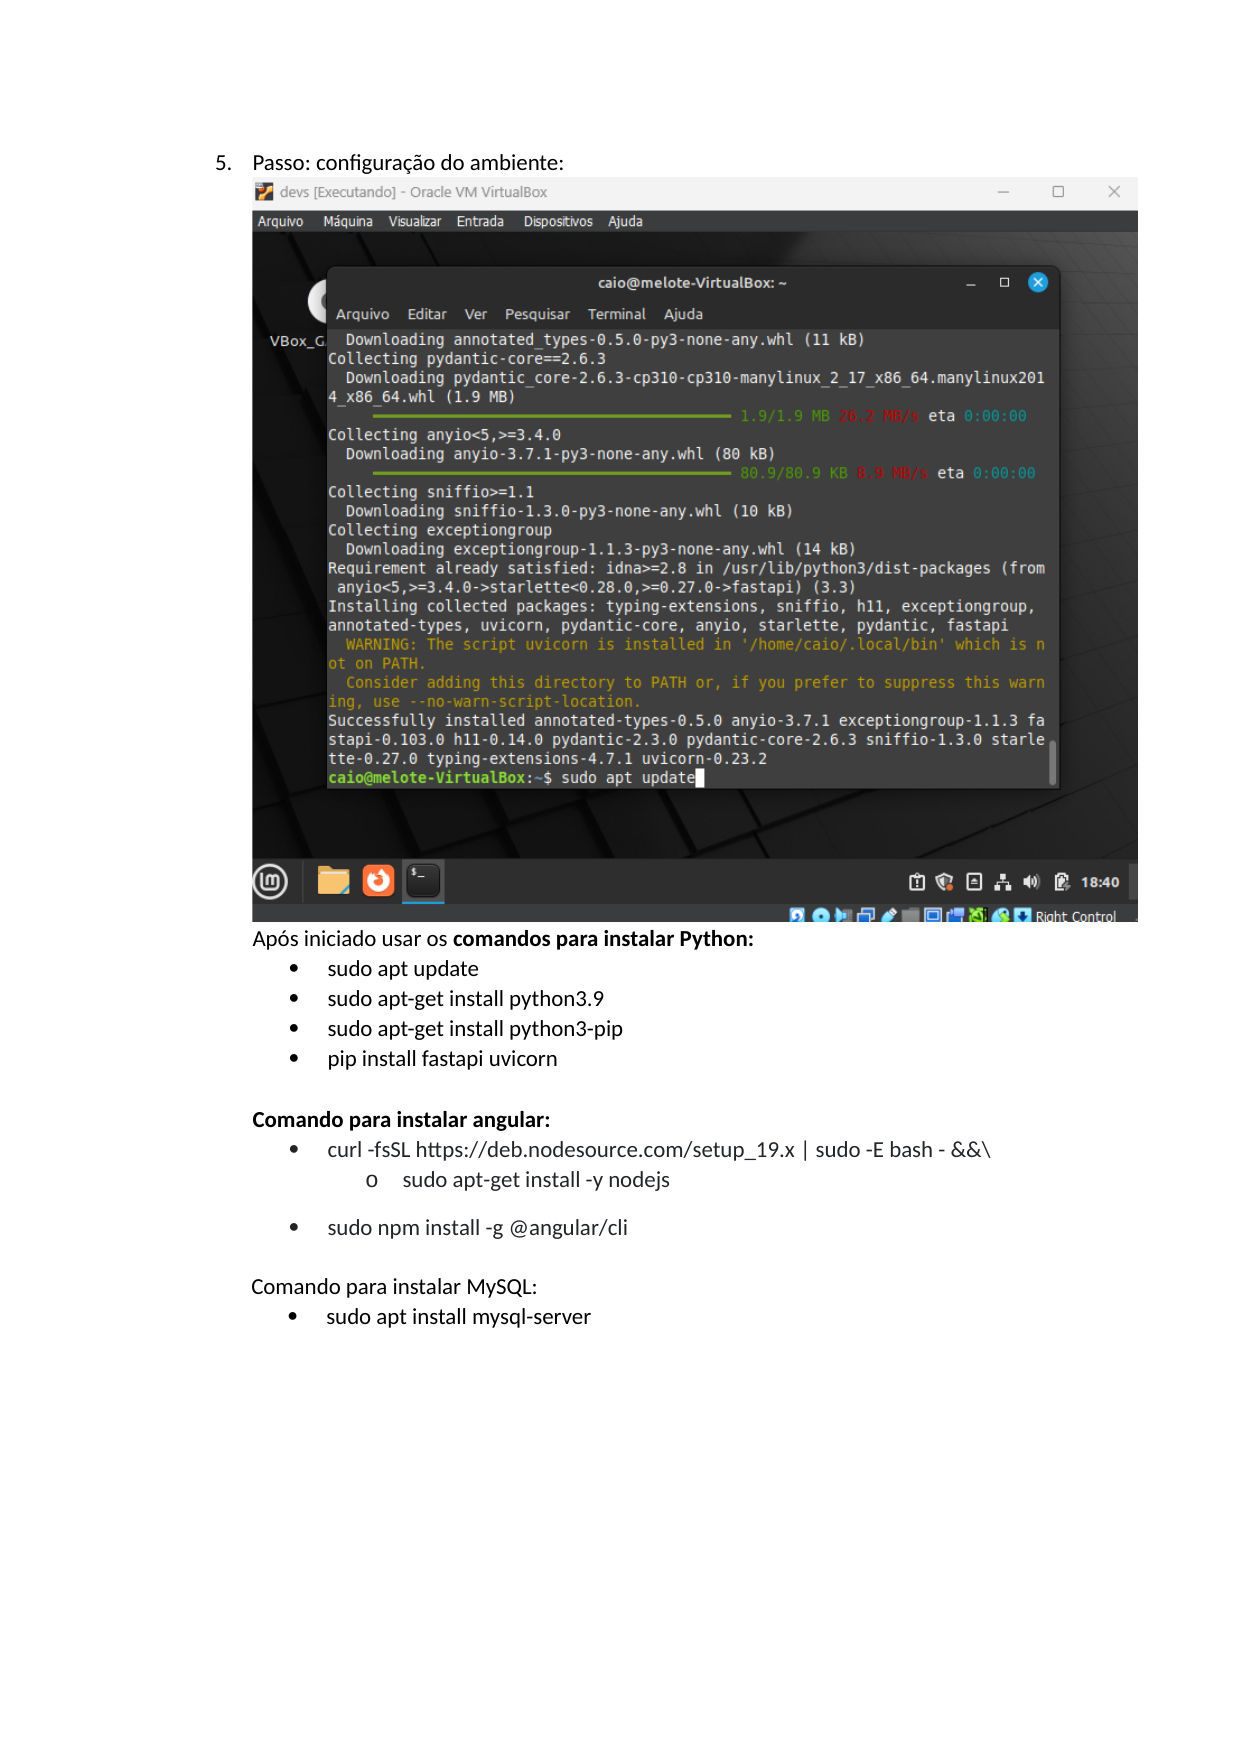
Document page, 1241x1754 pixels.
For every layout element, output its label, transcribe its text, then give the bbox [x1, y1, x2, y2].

list pip install fastapi uvicorn [290, 1044, 1063, 1073]
list Comando para instalar MySQL: [251, 1272, 1063, 1300]
list sudo apt install mysql-server [288, 1302, 1063, 1330]
list curl -fsSL https://deb.nodesource.com/setup_19.x | sudo -E bash - &&\ [290, 1135, 1063, 1163]
picture [252, 177, 1138, 922]
list Após iniciado usar os comandos para instalar Python: [252, 924, 1063, 952]
list sudo apt-get install python3.9 [290, 984, 1063, 1012]
list sudo apt update [290, 954, 1063, 982]
list sudo apt-get install python3-pip [290, 1014, 1063, 1042]
list Comando para instalar angular: [252, 1105, 1063, 1133]
list sudo apt-get install -y nodejs [365, 1165, 1063, 1194]
list sudo npm install -g @angular/cli [290, 1213, 1063, 1242]
